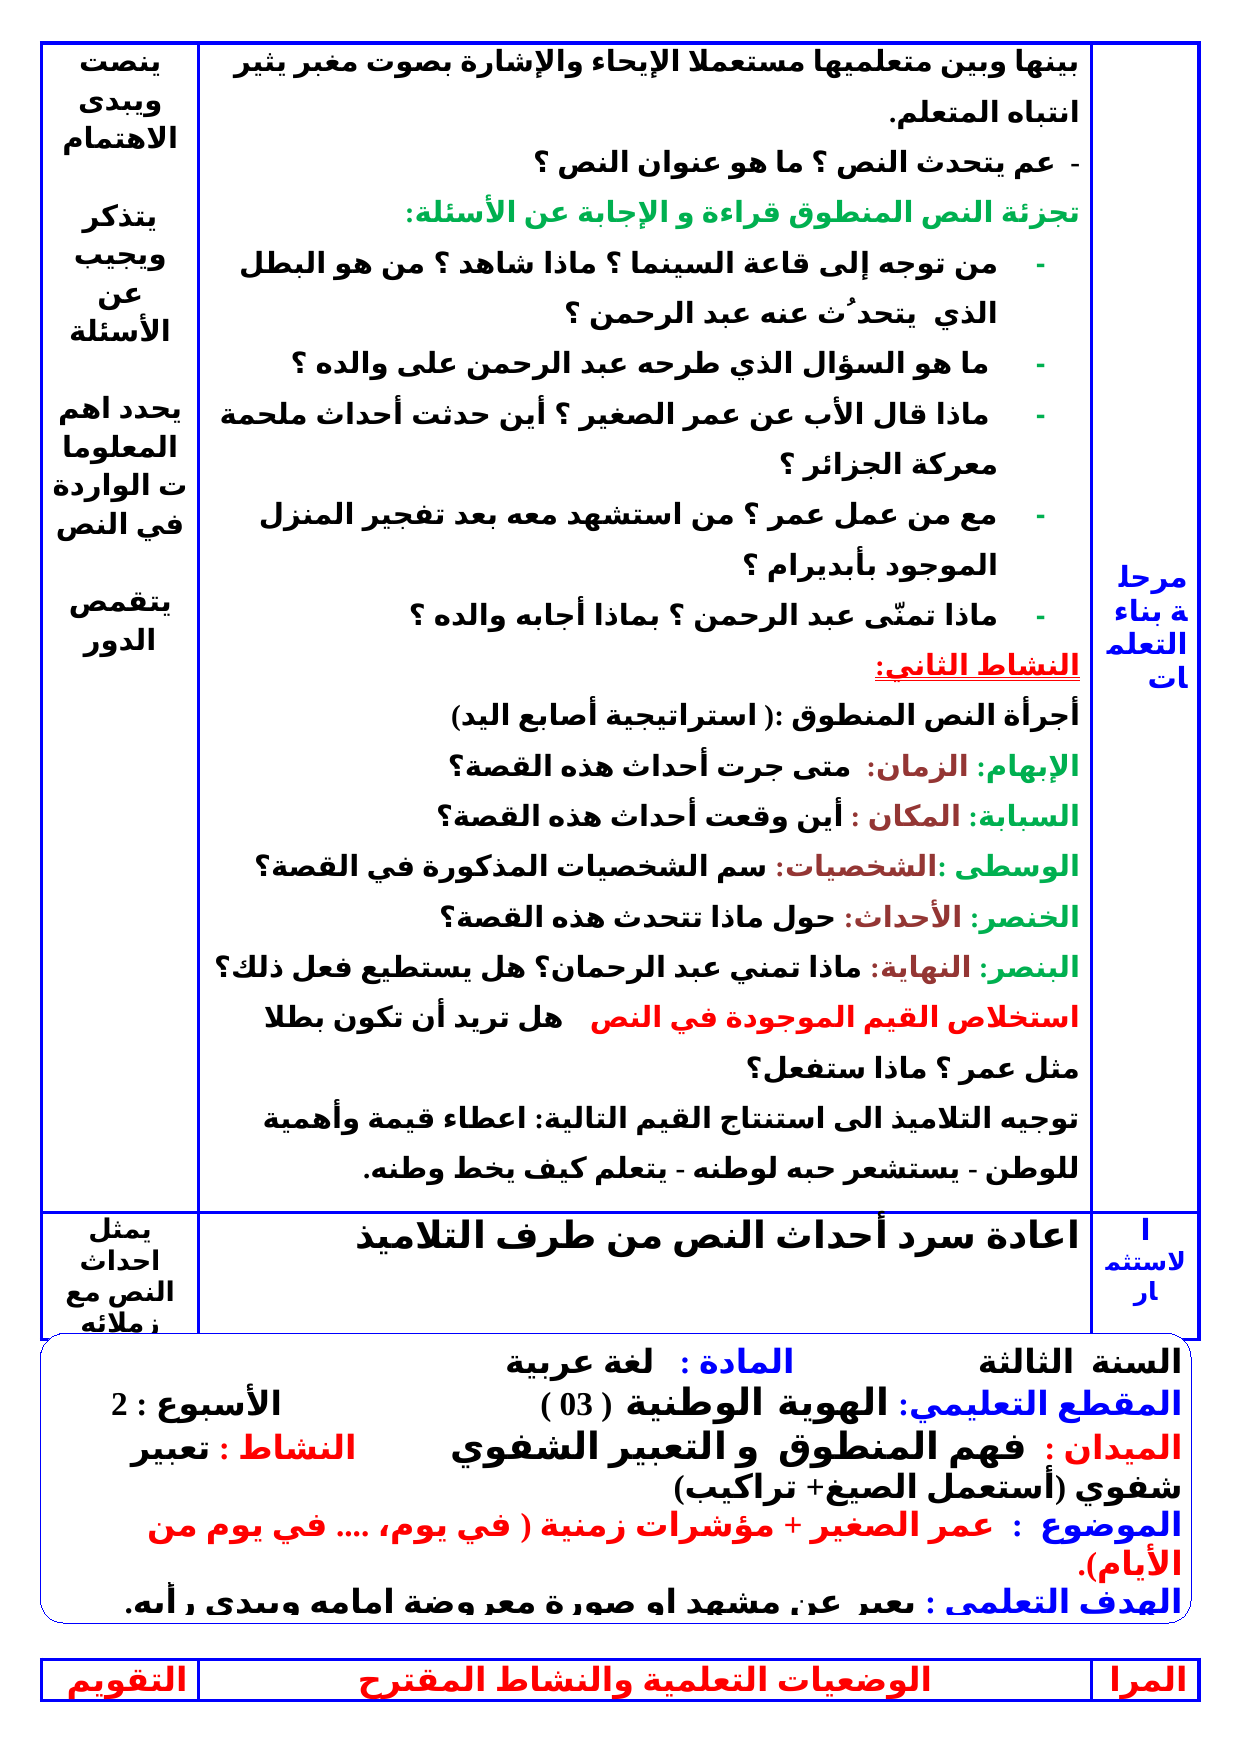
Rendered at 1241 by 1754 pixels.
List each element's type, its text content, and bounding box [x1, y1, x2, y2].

table_cell الاستثمار [1093, 1214, 1197, 1338]
table_cell يمثل احداث النص مع زملائه [43, 1214, 197, 1338]
table_cell ينصت ويبدى الاهتمام يتذكر ويجيب عن الأسئلة يحدد اهم المعلومات الواردة في النص يتقمص الدور [43, 45, 197, 1211]
table_cell مرحلة بناء التعلمات [1093, 45, 1197, 1211]
table_header التقويم [43, 1661, 197, 1699]
table_cell بينها وبين متعلميها مستعملا الإيحاء والإشارة بصوت مغبر يثير انتباه المتعلم. - عم يتحدث النص ؟ ما هو عنوان النص ؟ تجزئة النص المنطوق قراءة و الإجابة عن الأسئلة: من توجه إلى قاعة السينما ؟ ماذا شاهد ؟ من هو البطل الذي يتحد ُث عنه عبد الرحمن ؟ ما هو السؤال الذي طرحه عبد الرحمن على والده ؟ ماذا قال الأب عن عمر الصغير ؟ أين حدثت أحداث ملحمة معركة الجزائر ؟ مع من عمل عمر ؟ من استشهد معه بعد تفجير المنزل الموجود بأبديرام ؟ ماذا تمنّى عبد الرحمن ؟ بماذا أجابه والده ؟ النشاط الثاني: أجرأة النص المنطوق :( استراتيجية أصابع اليد) الإبهام: الزمان: متى جرت أحداث هذه القصة؟ السبابة: المكان : أين وقعت أحداث هذه القصة؟ الوسطى :الشخصيات: سم الشخصيات المذكورة في القصة؟ الخنصر: الأحداث: حول ماذا تتحدث هذه القصة؟ البنصر: النهاية: ماذا تمني عبد الرحمان؟ هل يستطيع فعل ذلك؟ استخلاص القيم الموجودة في النص هل تريد أن تكون بطلا مثل عمر ؟ ماذا ستفعل؟ توجيه التلاميذ الى استنتاج القيم التالية: اعطاء قيمة وأهمية للوطن - يستشعر حبه لوطنه - يتعلم كيف يخط وطنه. [200, 45, 1090, 1211]
table_header المراحل [1093, 1661, 1197, 1699]
table_cell اعادة سرد أحداث النص من طرف التلاميذ [200, 1214, 1090, 1333]
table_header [200, 1661, 1090, 1699]
